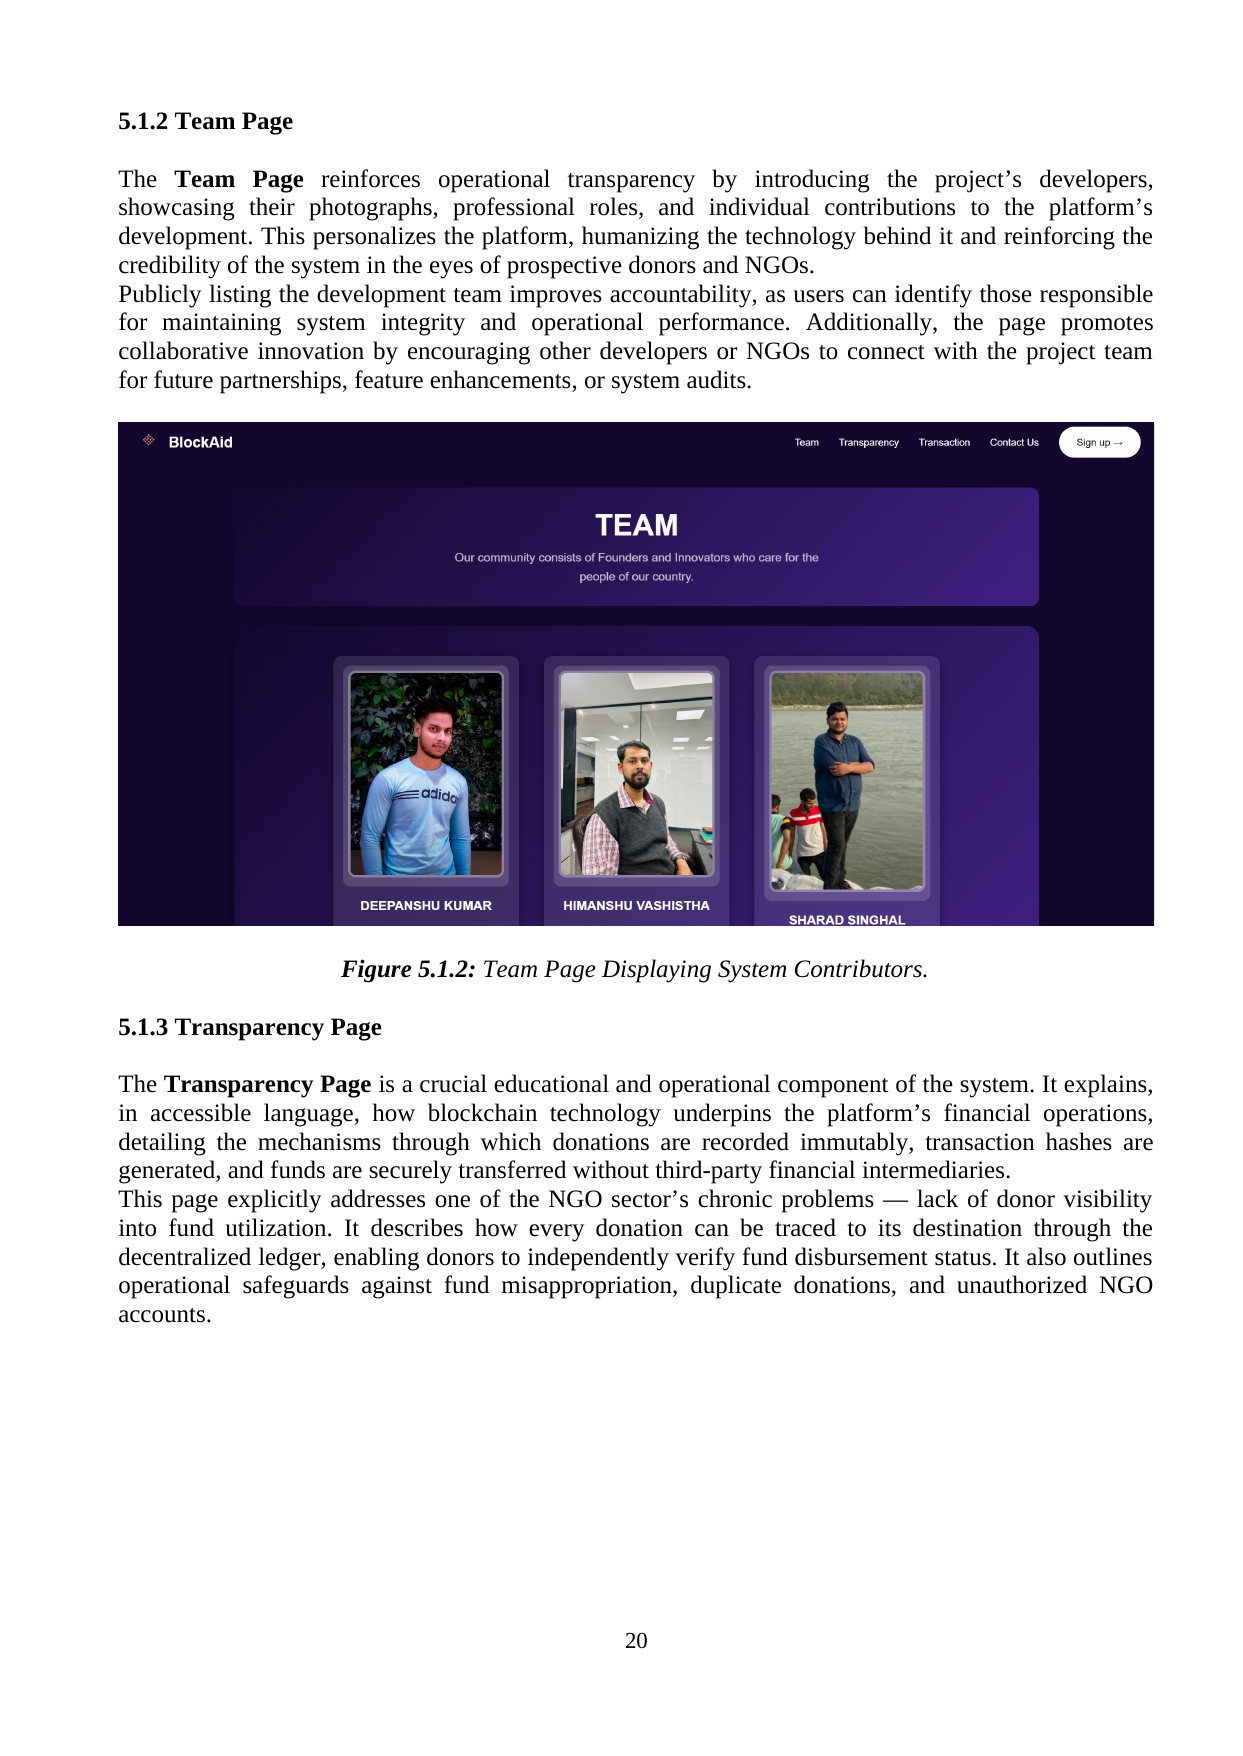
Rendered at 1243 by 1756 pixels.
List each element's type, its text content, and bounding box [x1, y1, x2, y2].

text Figure 5.1.2: Team Page Displaying System Contributors. [118, 954, 1154, 983]
text This page explicitly addresses one of the NGO sector’s chronic problems — lack of donor visibility into fund utilization. It describes how every donation can be traced to its destination through the decentralized ledger, enabling donors to independently verify fund disbursement status. It also outlines operational safeguards against fund misappropriation, duplicate donations, and unauthorized NGO accounts. [118, 1184, 1154, 1328]
text The Transparency Page is a crucial educational and operational component of the system. It explains, in accessible language, how blockchain technology underpins the platform’s financial operations, detailing the mechanisms through which donations are recorded immutably, transaction hashes are generated, and funds are securely transferred without third-party financial intermediaries. [118, 1069, 1154, 1184]
text 5.1.3 Transparency Page [118, 1012, 1154, 1040]
text Publicly listing the development team improves accountability, as users can identify those responsible for maintaining system integrity and operational performance. Additionally, the page promotes collaborative innovation by encouraging other developers or NGOs to connect with the project team for future partnerships, feature enhancements, or system audits. [118, 279, 1154, 394]
picture [118, 422, 1155, 926]
text The Team Page reinforces operational transparency by introducing the project’s developers, showcasing their photographs, professional roles, and individual contributions to the platform’s development. This personalizes the platform, humanizing the technology behind it and reinforcing the credibility of the system in the eyes of prospective donors and NGOs. [118, 164, 1154, 279]
text 5.1.2 Team Page [118, 106, 1154, 135]
